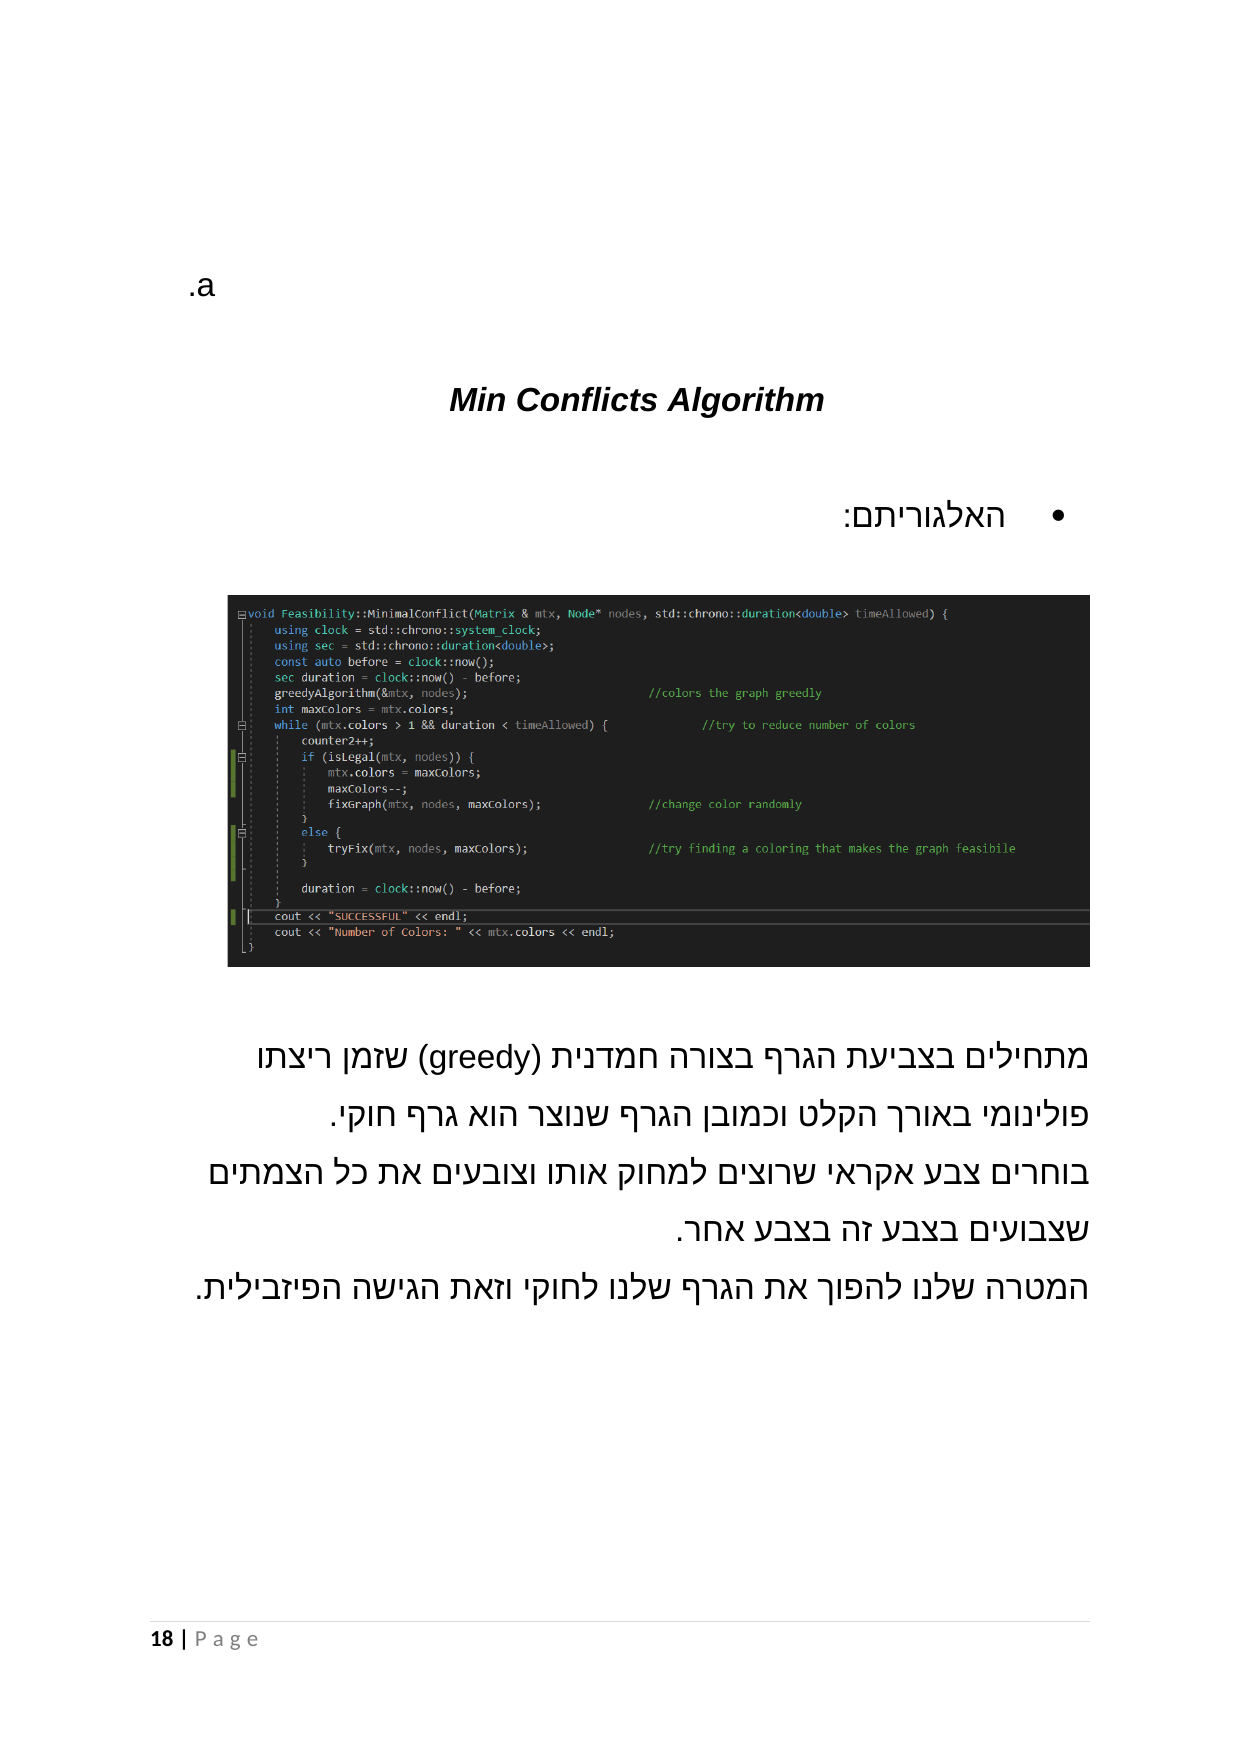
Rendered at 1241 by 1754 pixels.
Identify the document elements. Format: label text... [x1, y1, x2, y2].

text a. [187, 265, 1090, 304]
text מתחילים בצביעת הגרף בצורה חמדנית (greedy) שזמן ריצתו פולינומי באורך הקלט וכמובן הגרף שנוצר הוא גרף חוקי. [187, 1038, 1090, 1134]
list האלגוריתם: [187, 496, 1053, 534]
text המטרה שלנו להפוך את הגרף שלנו לחוקי וזאת הגישה הפיזבילית. [187, 1268, 1090, 1306]
picture [227, 595, 1090, 967]
text Min Conflicts Algorithm [187, 380, 1090, 419]
text בוחרים צבע אקראי שרוצים למחוק אותו וצובעים את כל הצמתים שצבועים בצבע זה בצבע אחר. [187, 1153, 1090, 1249]
